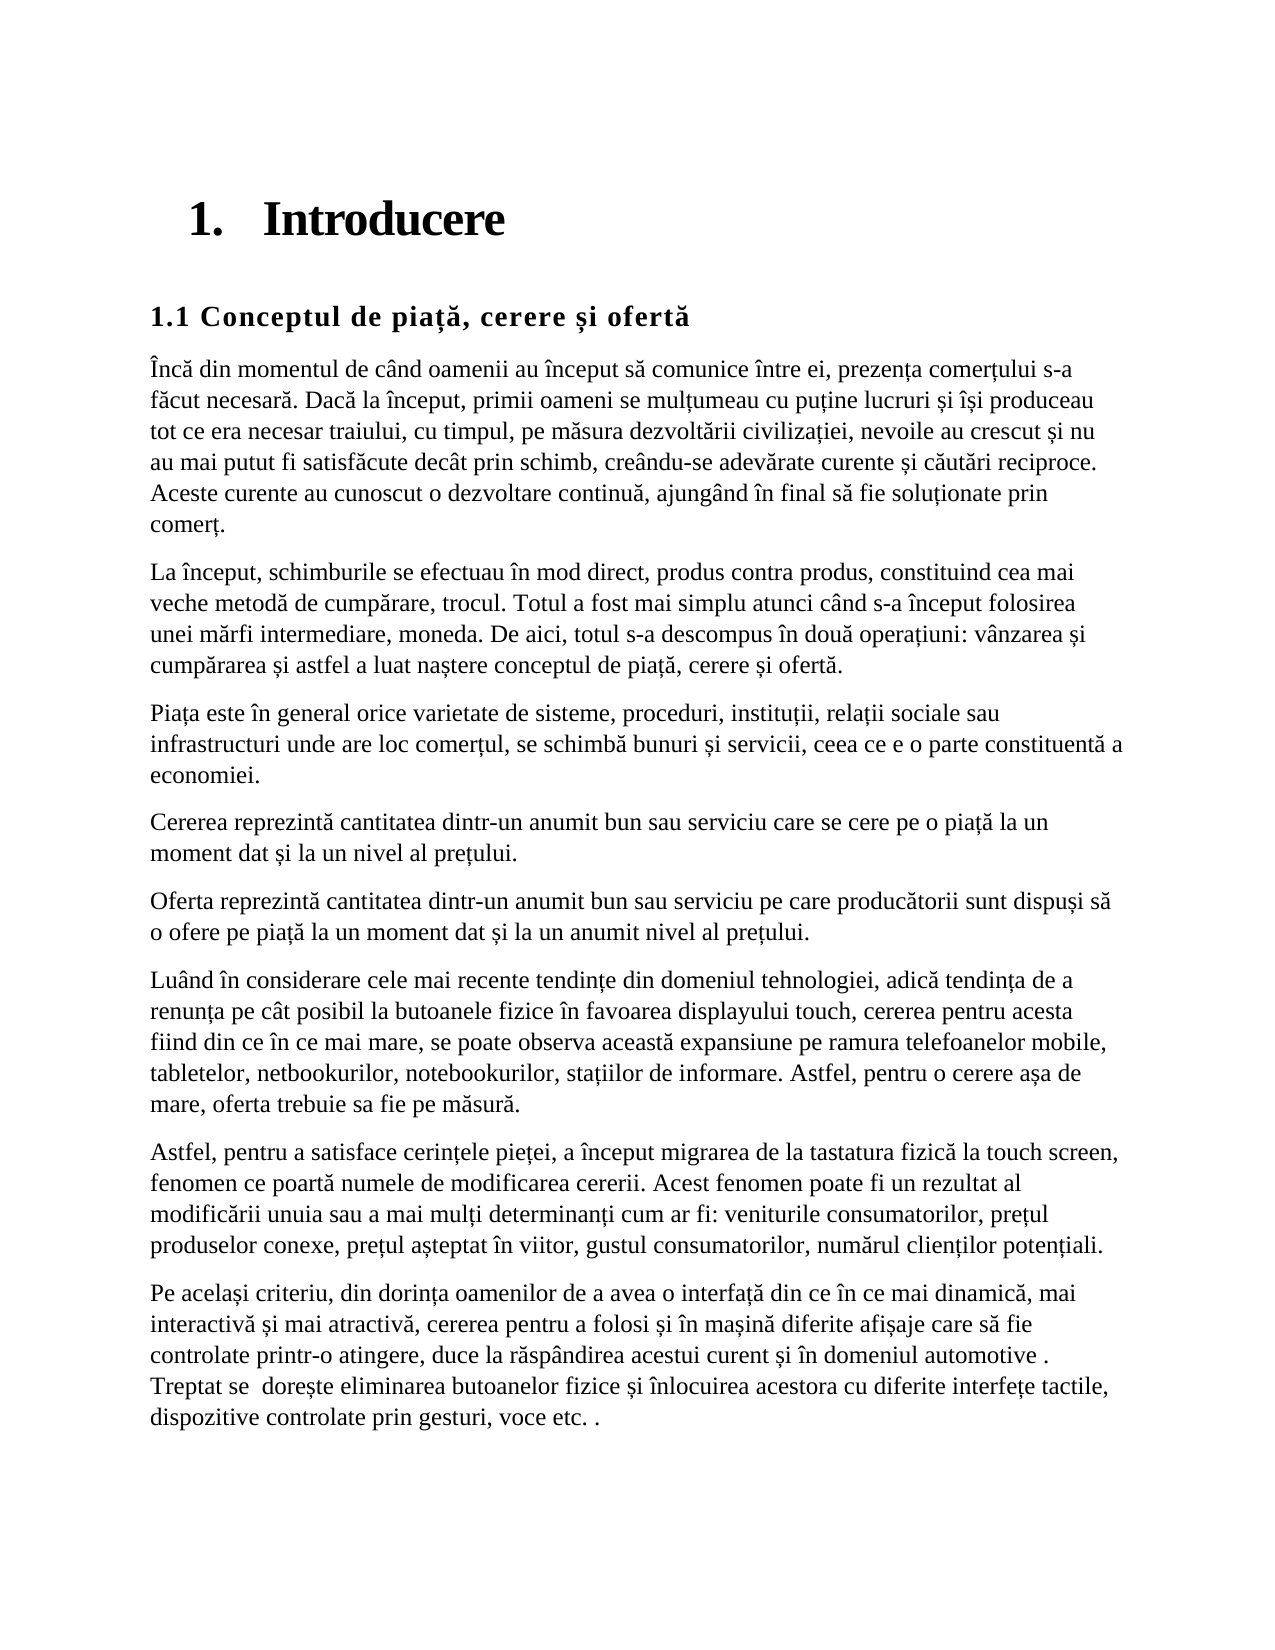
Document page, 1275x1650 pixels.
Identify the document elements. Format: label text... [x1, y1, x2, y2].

text La început, schimburile se efectuau în mod direct, produs contra produs, constituind cea mai veche metodă de cumpărare, trocul. Totul a fost mai simplu atunci când s-a început folosirea unei mărfi intermediare, moneda. De aici, totul s-a descompus în două operațiuni: vânzarea și cumpărarea și astfel a luat naștere conceptul de piață, cerere și ofertă. [150, 557, 1125, 679]
subtitle 1.1 Conceptul de piață, cerere și ofertă [150, 299, 1125, 332]
text Luând în considerare cele mai recente tendințe din domeniul tehnologiei, adică tendința de a renunța pe cât posibil la butoanele fizice în favoarea displayului touch, cererea pentru acesta fiind din ce în ce mai mare, se poate observa această expansiune pe ramura telefoanelor mobile, tabletelor, netbookurilor, notebookurilor, stațiilor de informare. Astfel, pentru o cerere așa de mare, oferta trebuie sa fie pe măsură. [150, 965, 1125, 1118]
text Pe același criteriu, din dorința oamenilor de a avea o interfață din ce în ce mai dinamică, mai interactivă și mai atractivă, cererea pentru a folosi și în mașină diferite afișaje care să fie controlate printr-o atingere, duce la răspândirea acestui curent și în domeniul automotive . Treptat se dorește eliminarea butoanelor fizice și înlocuirea acestora cu diferite interfețe tactile, dispozitive controlate prin gesturi, voce etc. . [150, 1278, 1125, 1431]
text Cererea reprezintă cantitatea dintr-un anumit bun sau serviciu care se cere pe o piață la un moment dat și la un nivel al prețului. [150, 807, 1125, 867]
title Introducere [187, 188, 1125, 246]
text Oferta reprezintă cantitatea dintr-un anumit bun sau serviciu pe care producătorii sunt dispuși să o ofere pe piață la un moment dat și la un anumit nivel al prețului. [150, 886, 1125, 946]
text Astfel, pentru a satisface cerințele pieței, a început migrarea de la tastatura fizică la touch screen, fenomen ce poartă numele de modificarea cererii. Acest fenomen poate fi un rezultat al modificării unuia sau a mai mulți determinanți cum ar fi: veniturile consumatorilor, prețul produselor conexe, prețul așteptat în viitor, gustul consumatorilor, numărul clienților potențiali. [150, 1137, 1125, 1259]
text Încă din momentul de când oamenii au început să comunice între ei, prezența comerțului s-a făcut necesară. Dacă la început, primii oameni se mulțumeau cu puține lucruri și își produceau tot ce era necesar traiului, cu timpul, pe măsura dezvoltării civilizației, nevoile au crescut și nu au mai putut fi satisfăcute decât prin schimb, creându-se adevărate curente și căutări reciproce. Aceste curente au cunoscut o dezvoltare continuă, ajungând în final să fie soluționate prin comerț. [150, 354, 1125, 538]
text Piața este în general orice varietate de sisteme, proceduri, instituții, relații sociale sau infrastructuri unde are loc comerțul, se schimbă bunuri și servicii, ceea ce e o parte constituentă a economiei. [150, 698, 1125, 788]
